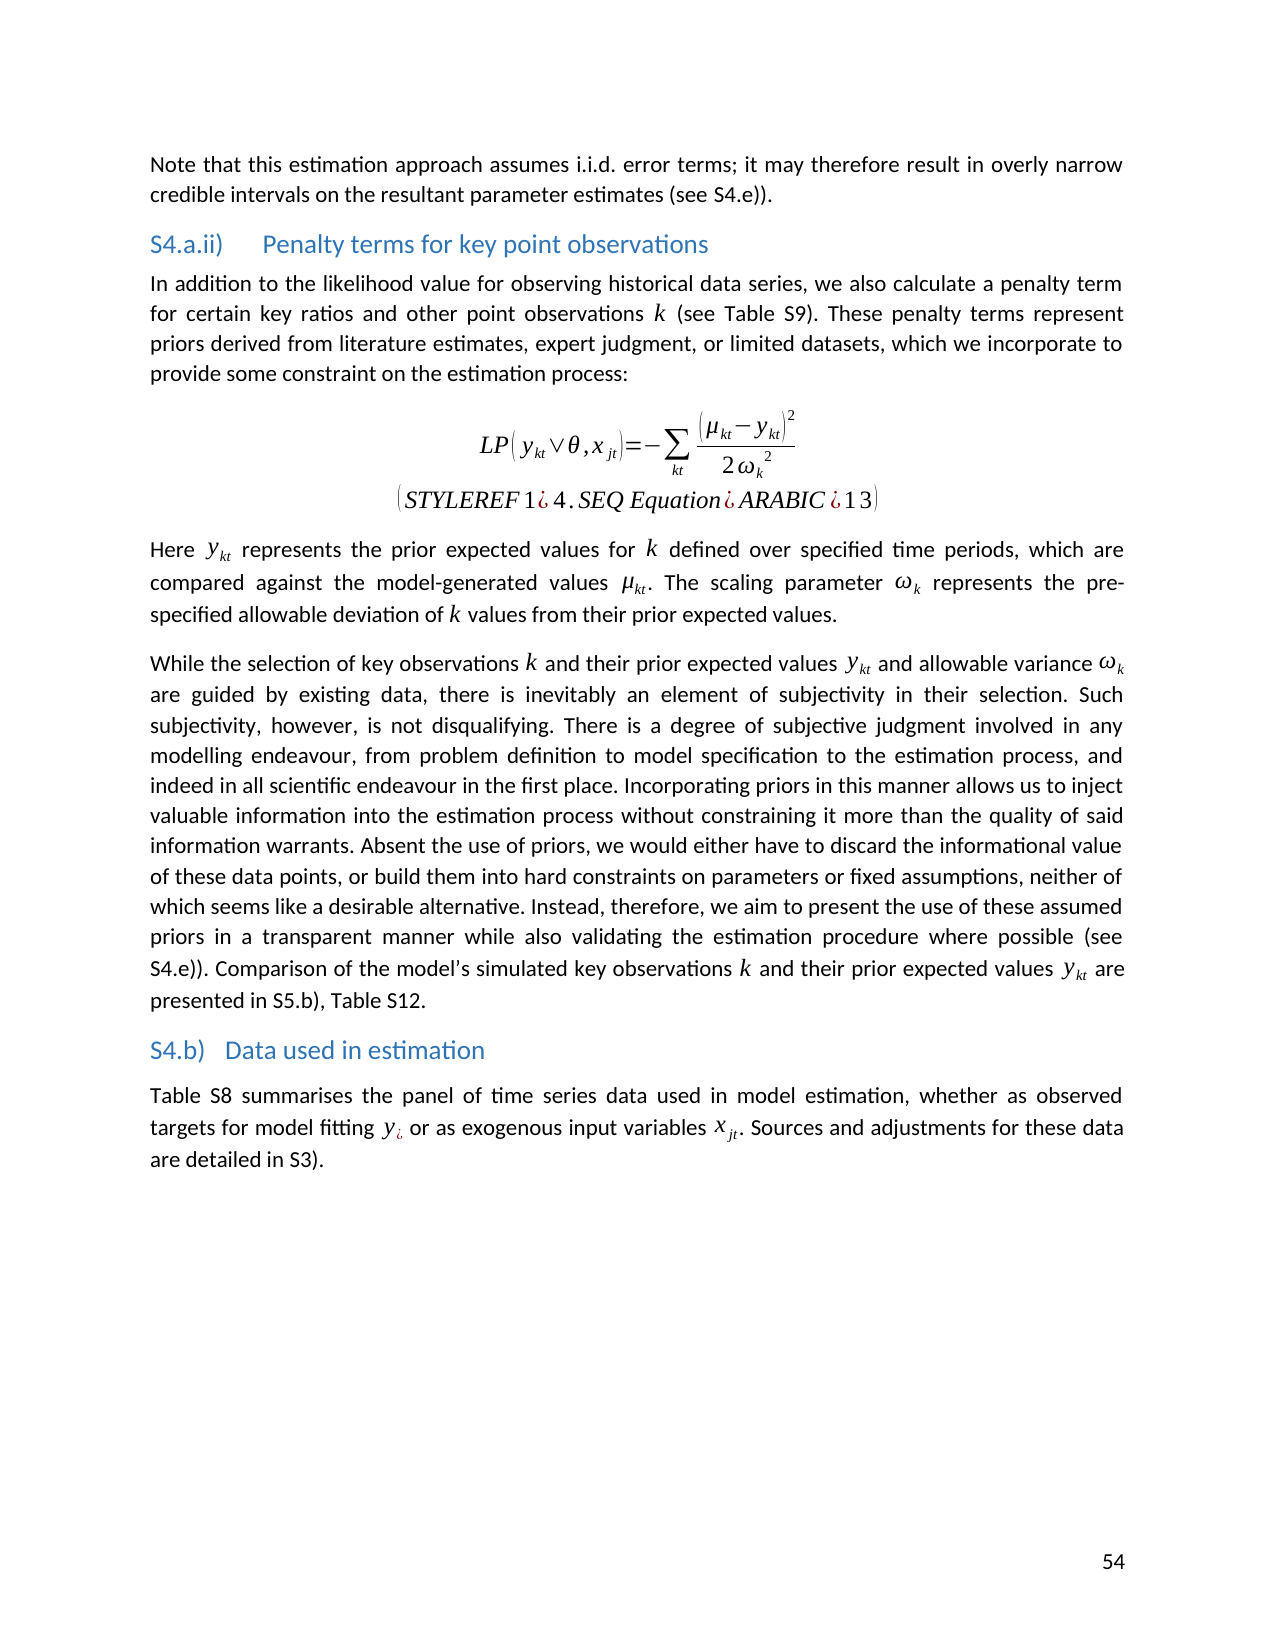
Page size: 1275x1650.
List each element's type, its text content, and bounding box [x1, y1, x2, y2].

text In addition to the likelihood value for observing historical data series, we also calculate a penalty term for certain key ratios and other point observations (see Table S9). These penalty terms represent priors derived from literature estimates, expert judgment, or limited datasets, which we incorporate to provide some constraint on the estimation process: [150, 269, 1125, 388]
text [150, 150, 1125, 208]
text Here represents the prior expected values for defined over specified time periods, which are compared against the model-generated values . The scaling parameter represents the pre-specified allowable deviation of values from their prior expected values. [150, 533, 1125, 628]
subtitle Penalty terms for key point observations [150, 227, 1125, 260]
subtitle Data used in estimation [150, 1033, 1125, 1066]
text Table S8 summarises the panel of time series data used in model estimation, whether as observed targets for model fitting or as exogenous input variables . Sources and adjustments for these data are detailed in S3). [150, 1081, 1125, 1173]
text While the selection of key observations and their prior expected values and allowable variance are guided by existing data, there is inevitably an element of subjectivity in their selection. Such subjectivity, however, is not disqualifying. There is a degree of subjective judgment involved in any modelling endeavour, from problem definition to model specification to the estimation process, and indeed in all scientific endeavour in the first place. Incorporating priors in this manner allows us to inject valuable information into the estimation process without constraining it more than the quality of said information warrants. Absent the use of priors, we would either have to discard the informational value of these data points, or build them into hard constraints on parameters or fixed assumptions, neither of which seems like a desirable alternative. Instead, therefore, we aim to present the use of these assumed priors in a transparent manner while also validating the estimation procedure where possible (see S4.e)). Comparison of the model’s simulated key observations and their prior expected values are presented in S5.b), Table S12. [150, 647, 1125, 1014]
